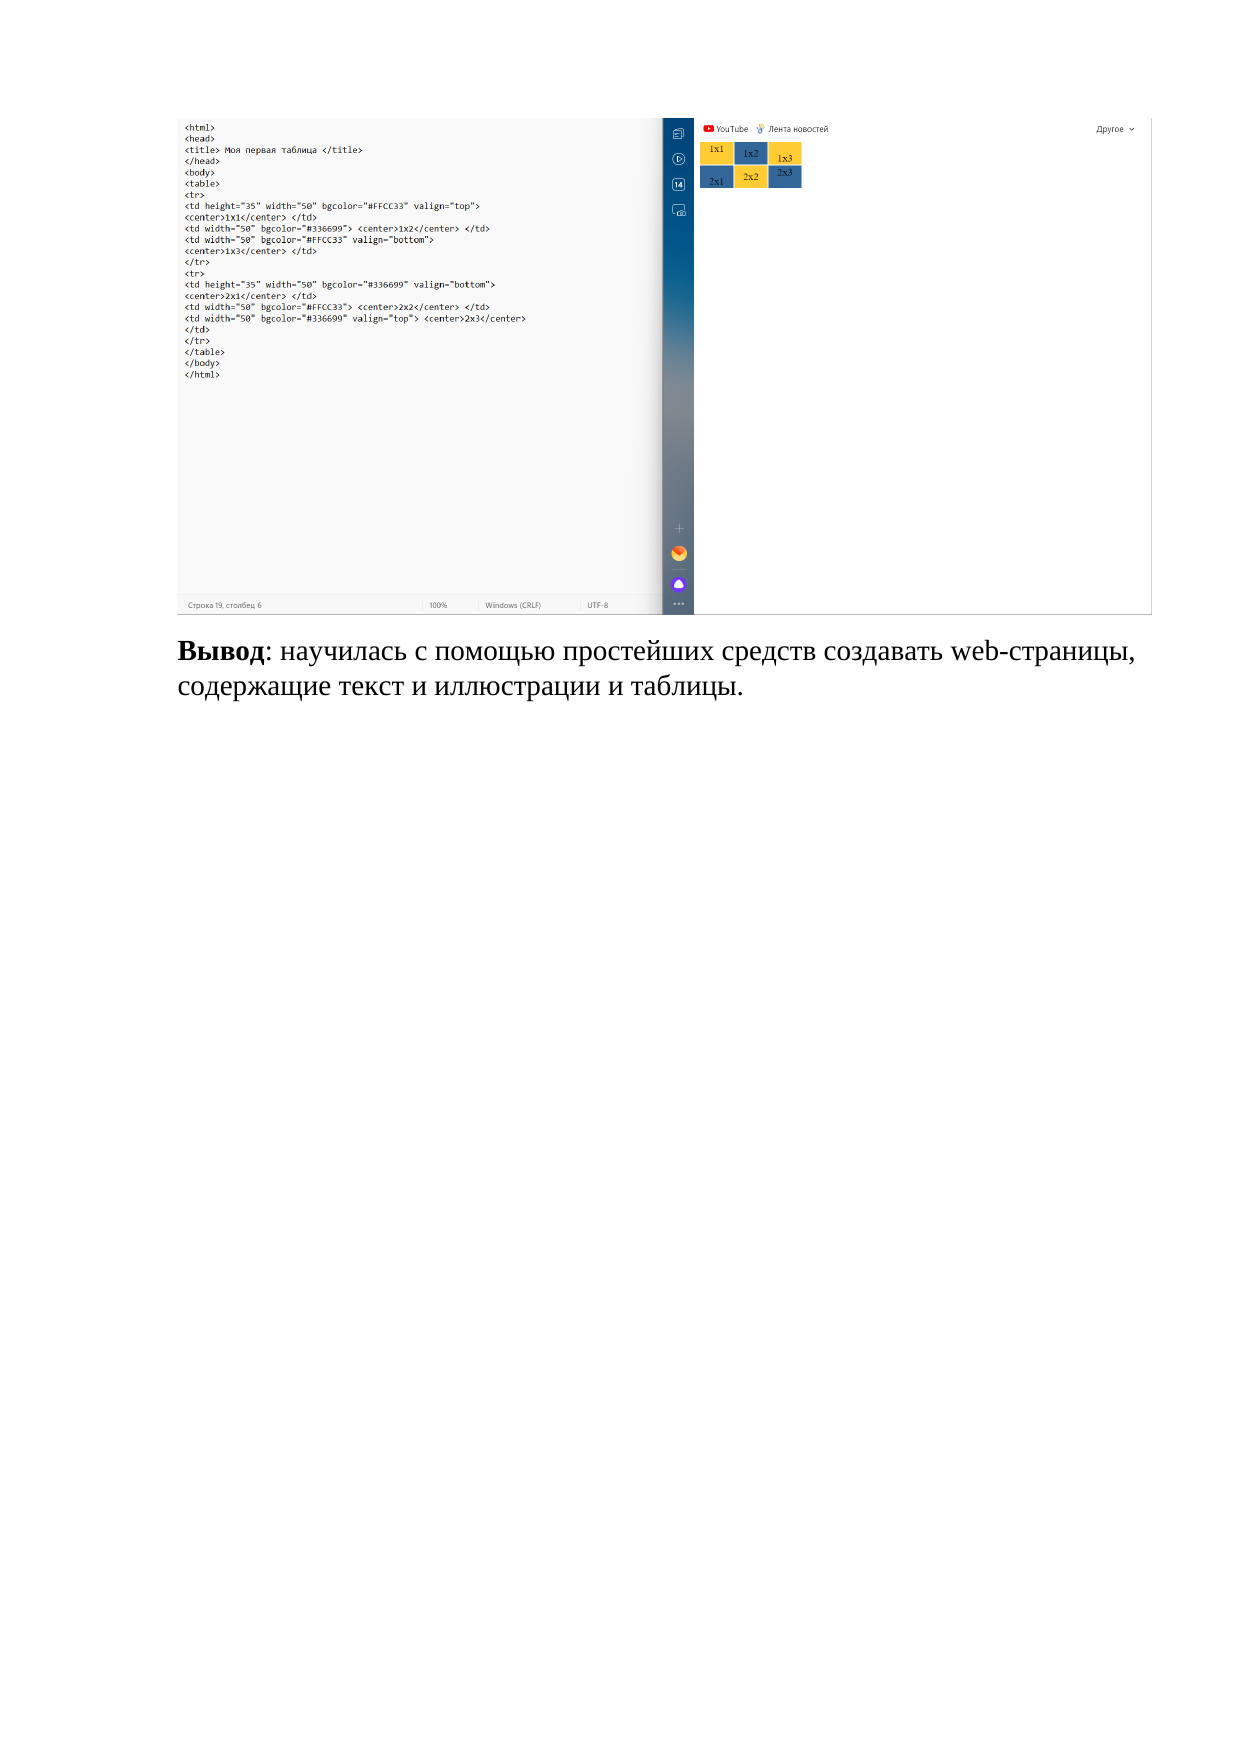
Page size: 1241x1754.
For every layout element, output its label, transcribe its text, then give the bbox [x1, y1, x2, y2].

text Вывод: научилась с помощью простейших средств создавать web-страницы, содержащие текст и иллюстрации и таблицы. [177, 633, 1152, 702]
picture [177, 118, 1152, 615]
